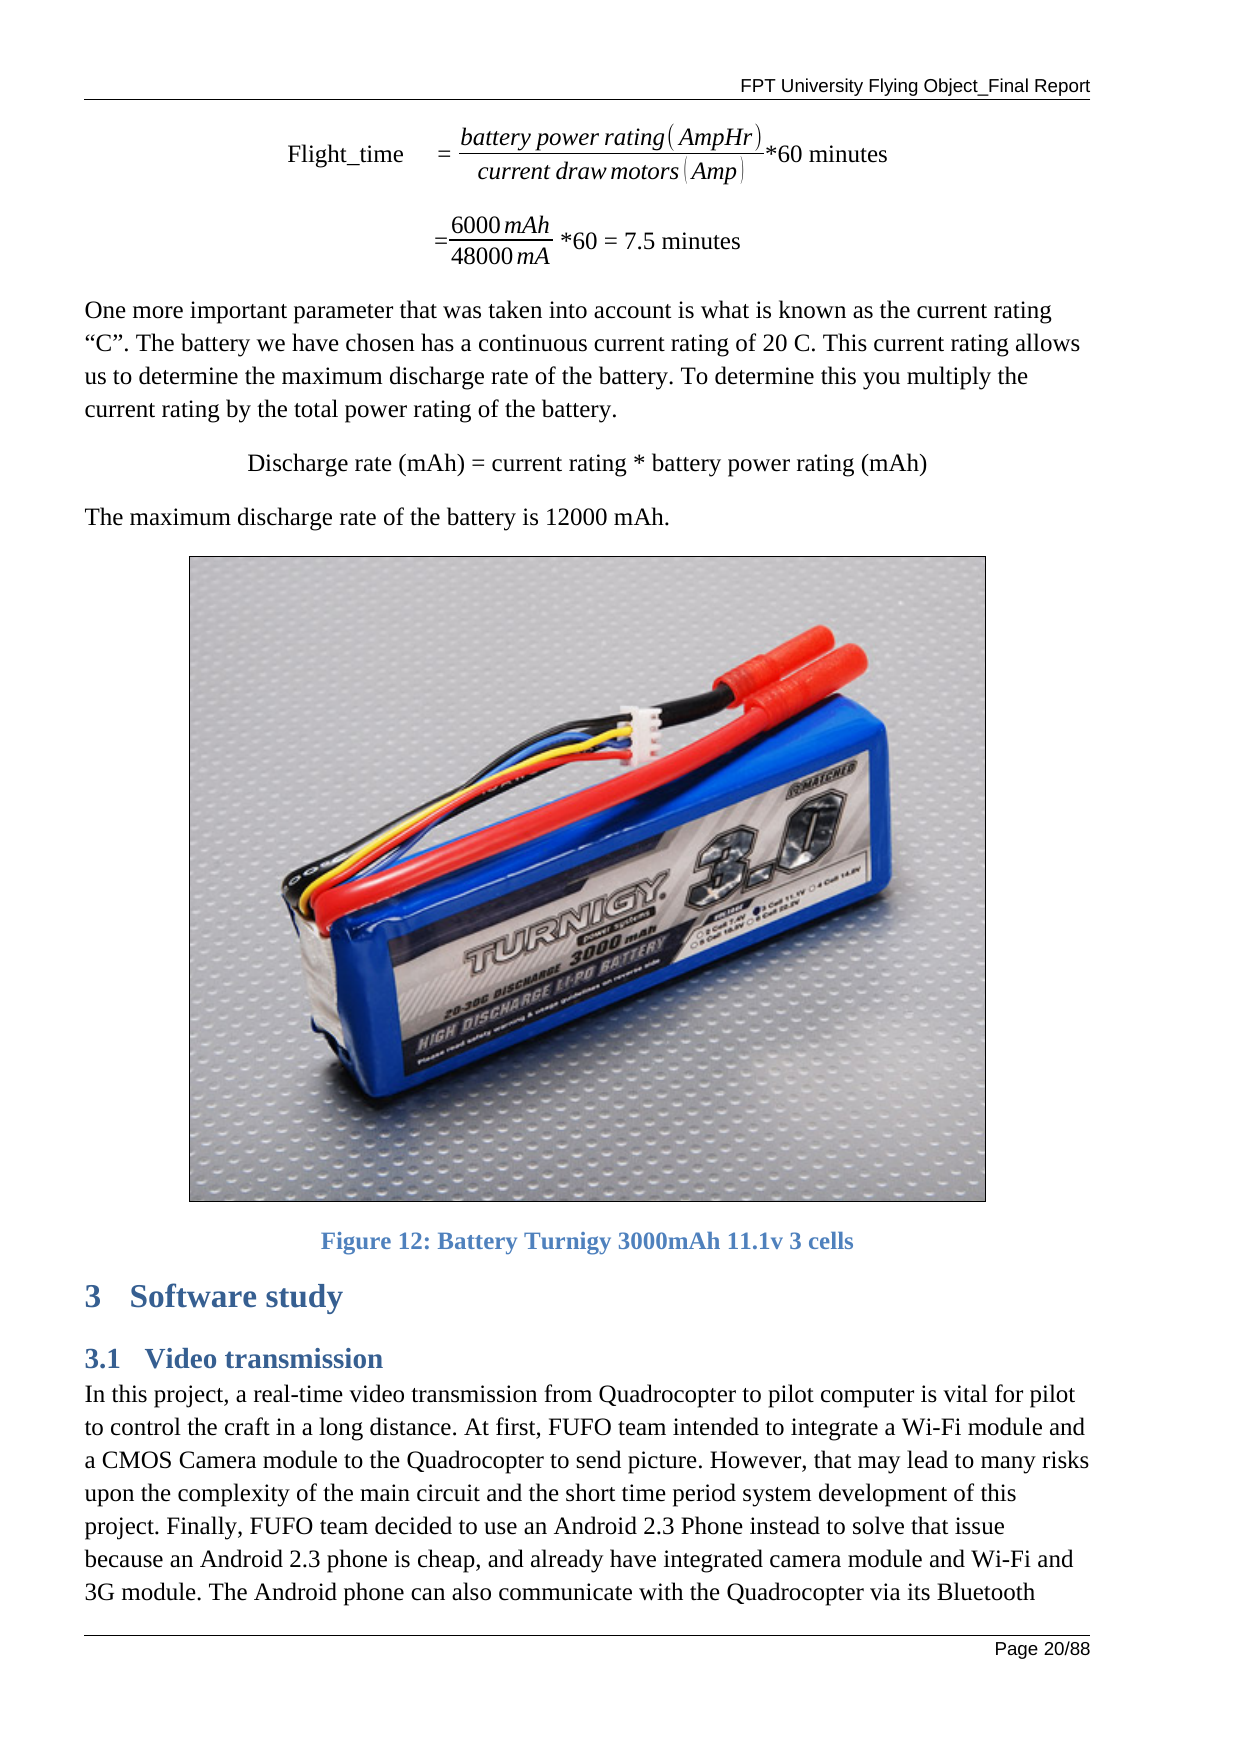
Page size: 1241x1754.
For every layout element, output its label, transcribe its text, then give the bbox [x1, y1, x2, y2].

subtitle Video transmission [84, 1341, 1090, 1374]
text = *60 = 7.5 minutes [84, 211, 1090, 270]
subtitle Software study [84, 1276, 1090, 1314]
text One more important parameter that was taken into account is what is known as the current rating “C”. The battery we have chosen has a continuous current rating of 20 C. This current rating allows us to determine the maximum discharge rate of the battery. To determine this you multiply the current rating by the total power rating of the battery. [84, 295, 1090, 423]
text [84, 1379, 1090, 1606]
picture [190, 557, 985, 1201]
text Figure 12: Battery Turnigy 3000mAh 11.1v 3 cells [84, 1226, 1090, 1255]
text Discharge rate (mAh) = current rating * battery power rating (mAh) [84, 448, 1090, 477]
text The maximum discharge rate of the battery is 12000 mAh. [84, 502, 1090, 531]
text Flight_time = *60 minutes [84, 122, 1090, 186]
